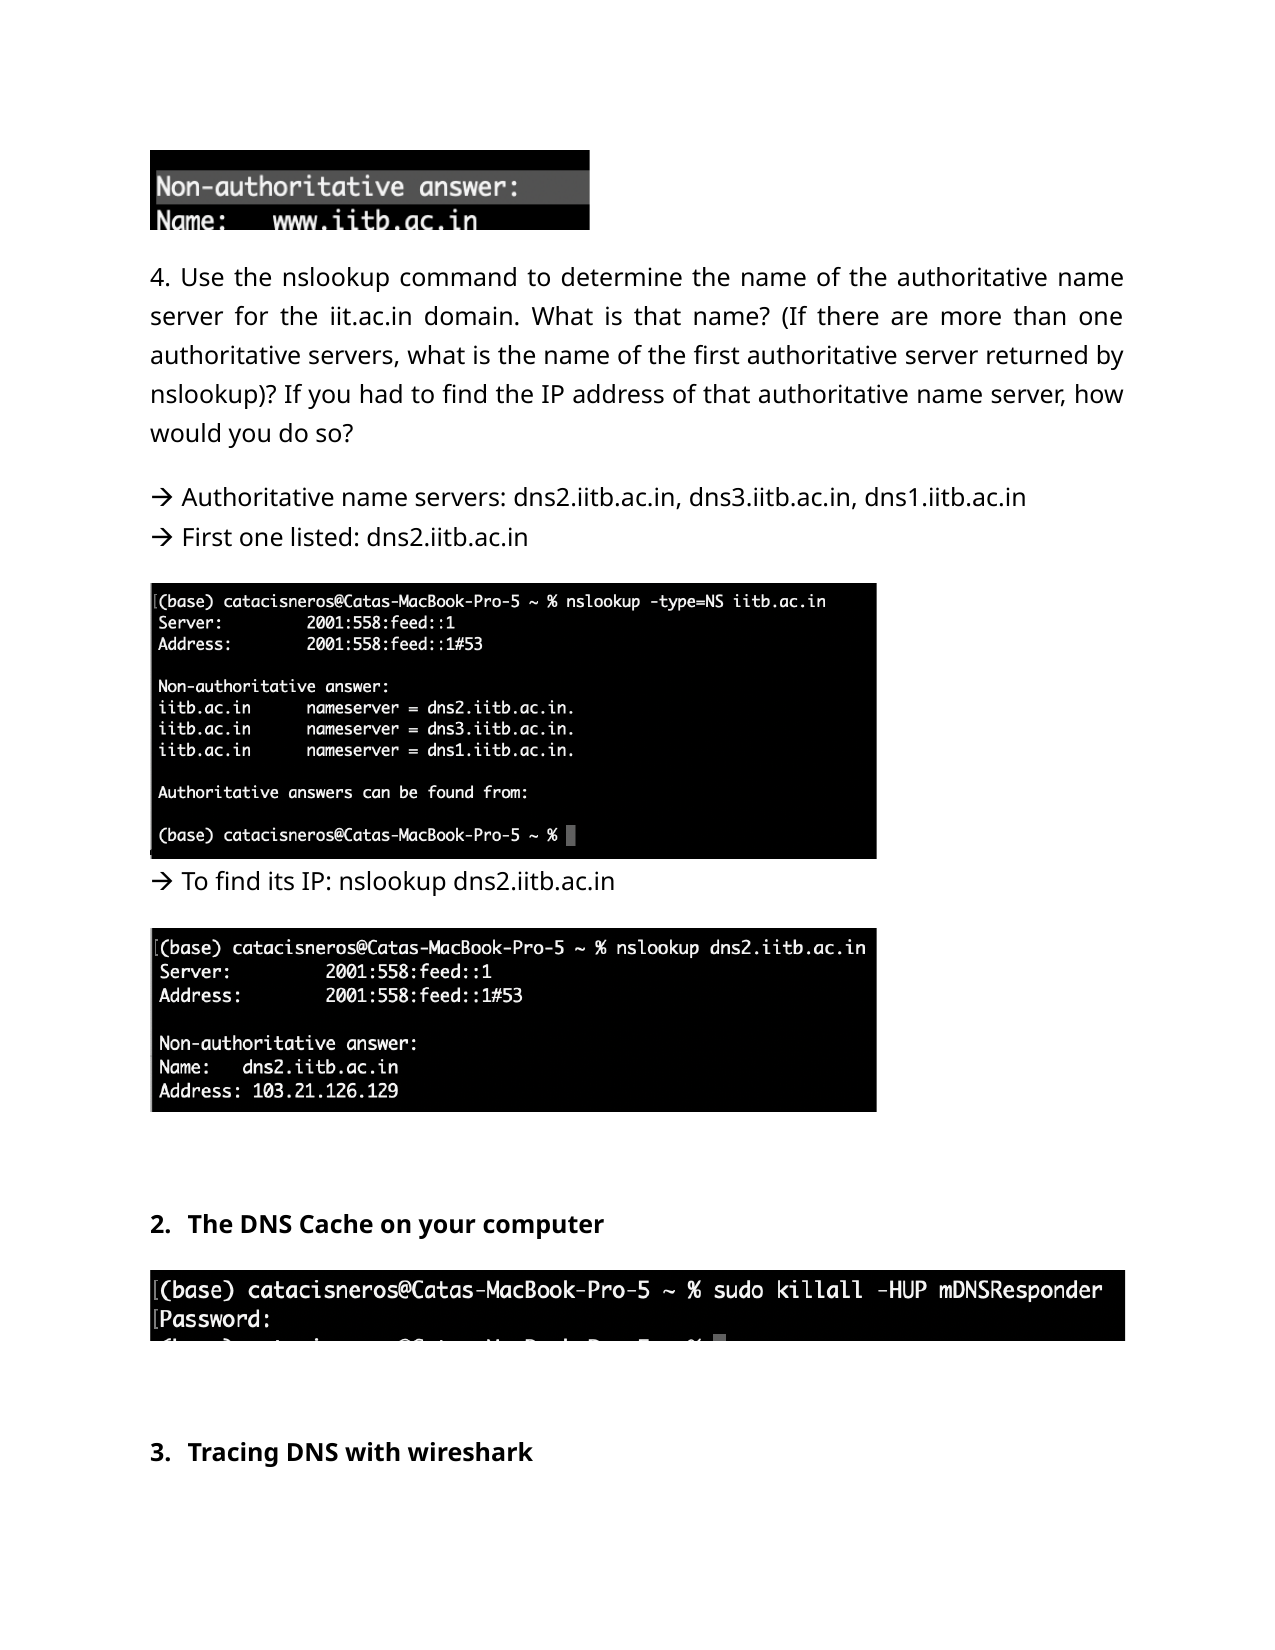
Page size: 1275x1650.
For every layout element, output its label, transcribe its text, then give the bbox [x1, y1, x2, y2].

picture [150, 1270, 1125, 1341]
list The DNS Cache on your computer [150, 1206, 1125, 1240]
picture [150, 928, 877, 1112]
picture [150, 150, 590, 230]
picture [150, 583, 877, 859]
list Tracing DNS with wireshark [150, 1435, 1125, 1469]
text Authoritative name servers: dns2.iitb.ac.in, dns3.iitb.ac.in, dns1.iitb.ac.in First one listed: dns2.iitb.ac.in [150, 480, 1125, 553]
text 4. Use the nslookup command to determine the name of the authoritative name server for the iit.ac.in domain. What is that name? (If there are more than one authoritative servers, what is the name of the first authoritative server returned by nslookup)? If you had to find the IP address of that authoritative name server, how would you do so? [150, 259, 1125, 450]
